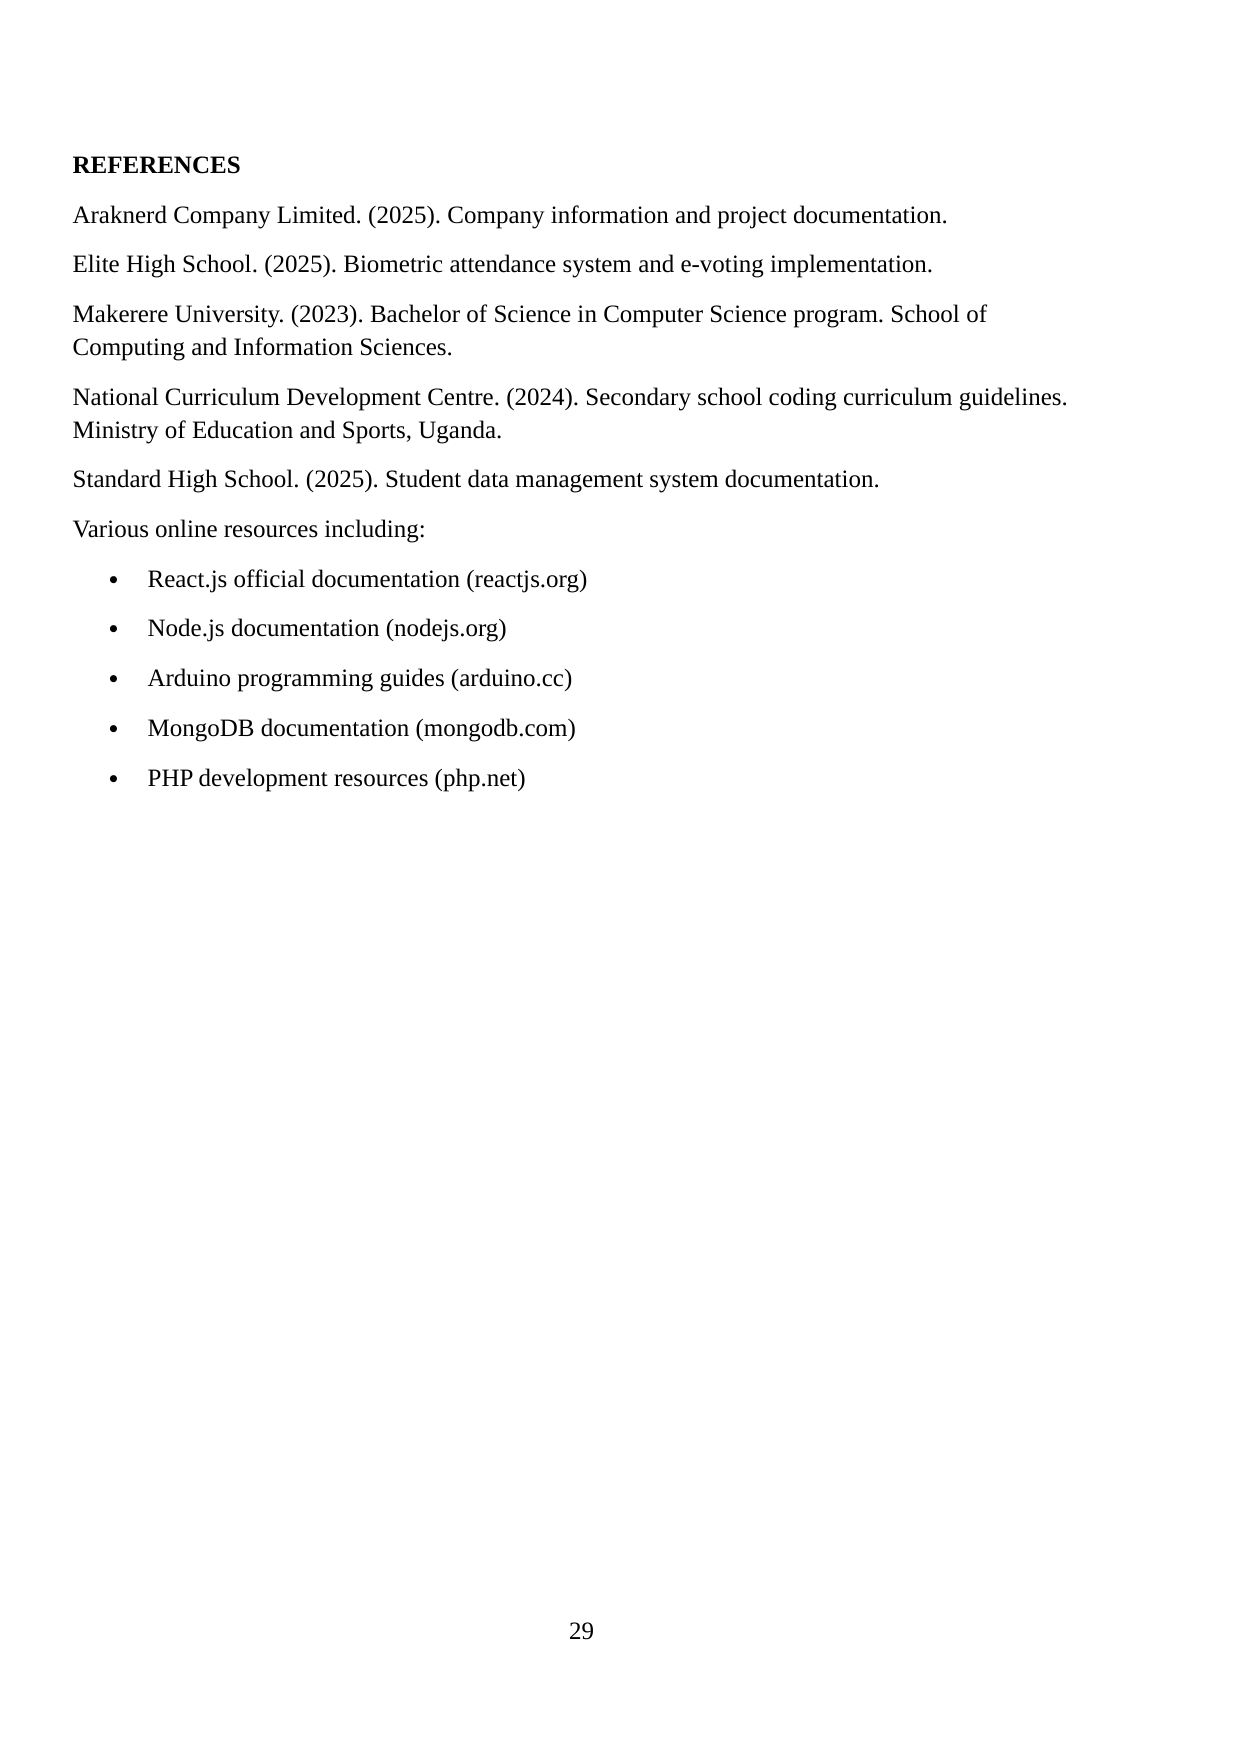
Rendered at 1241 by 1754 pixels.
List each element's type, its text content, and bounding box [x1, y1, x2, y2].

text Makerere University. (2023). Bachelor of Science in Computer Science program. School of Computing and Information Sciences. [72, 299, 1090, 361]
text National Curriculum Development Centre. (2024). Secondary school coding curriculum guidelines. Ministry of Education and Sports, Uganda. [72, 382, 1090, 443]
text Elite High School. (2025). Biometric attendance system and e-voting implementation. [72, 249, 1090, 278]
list Arduino programming guides (arduino.cc) [110, 663, 1090, 692]
text Various online resources including: [72, 514, 1090, 543]
text REFERENCES [72, 150, 1090, 179]
list Node.js documentation (nodejs.org) [110, 613, 1090, 642]
list MongoDB documentation (mongodb.com) [110, 713, 1090, 742]
list PHP development resources (php.net) [110, 763, 1090, 791]
text Standard High School. (2025). Student data management system documentation. [72, 464, 1090, 493]
text Araknerd Company Limited. (2025). Company information and project documentation. [72, 200, 1090, 228]
list React.js official documentation (reactjs.org) [110, 564, 1090, 593]
